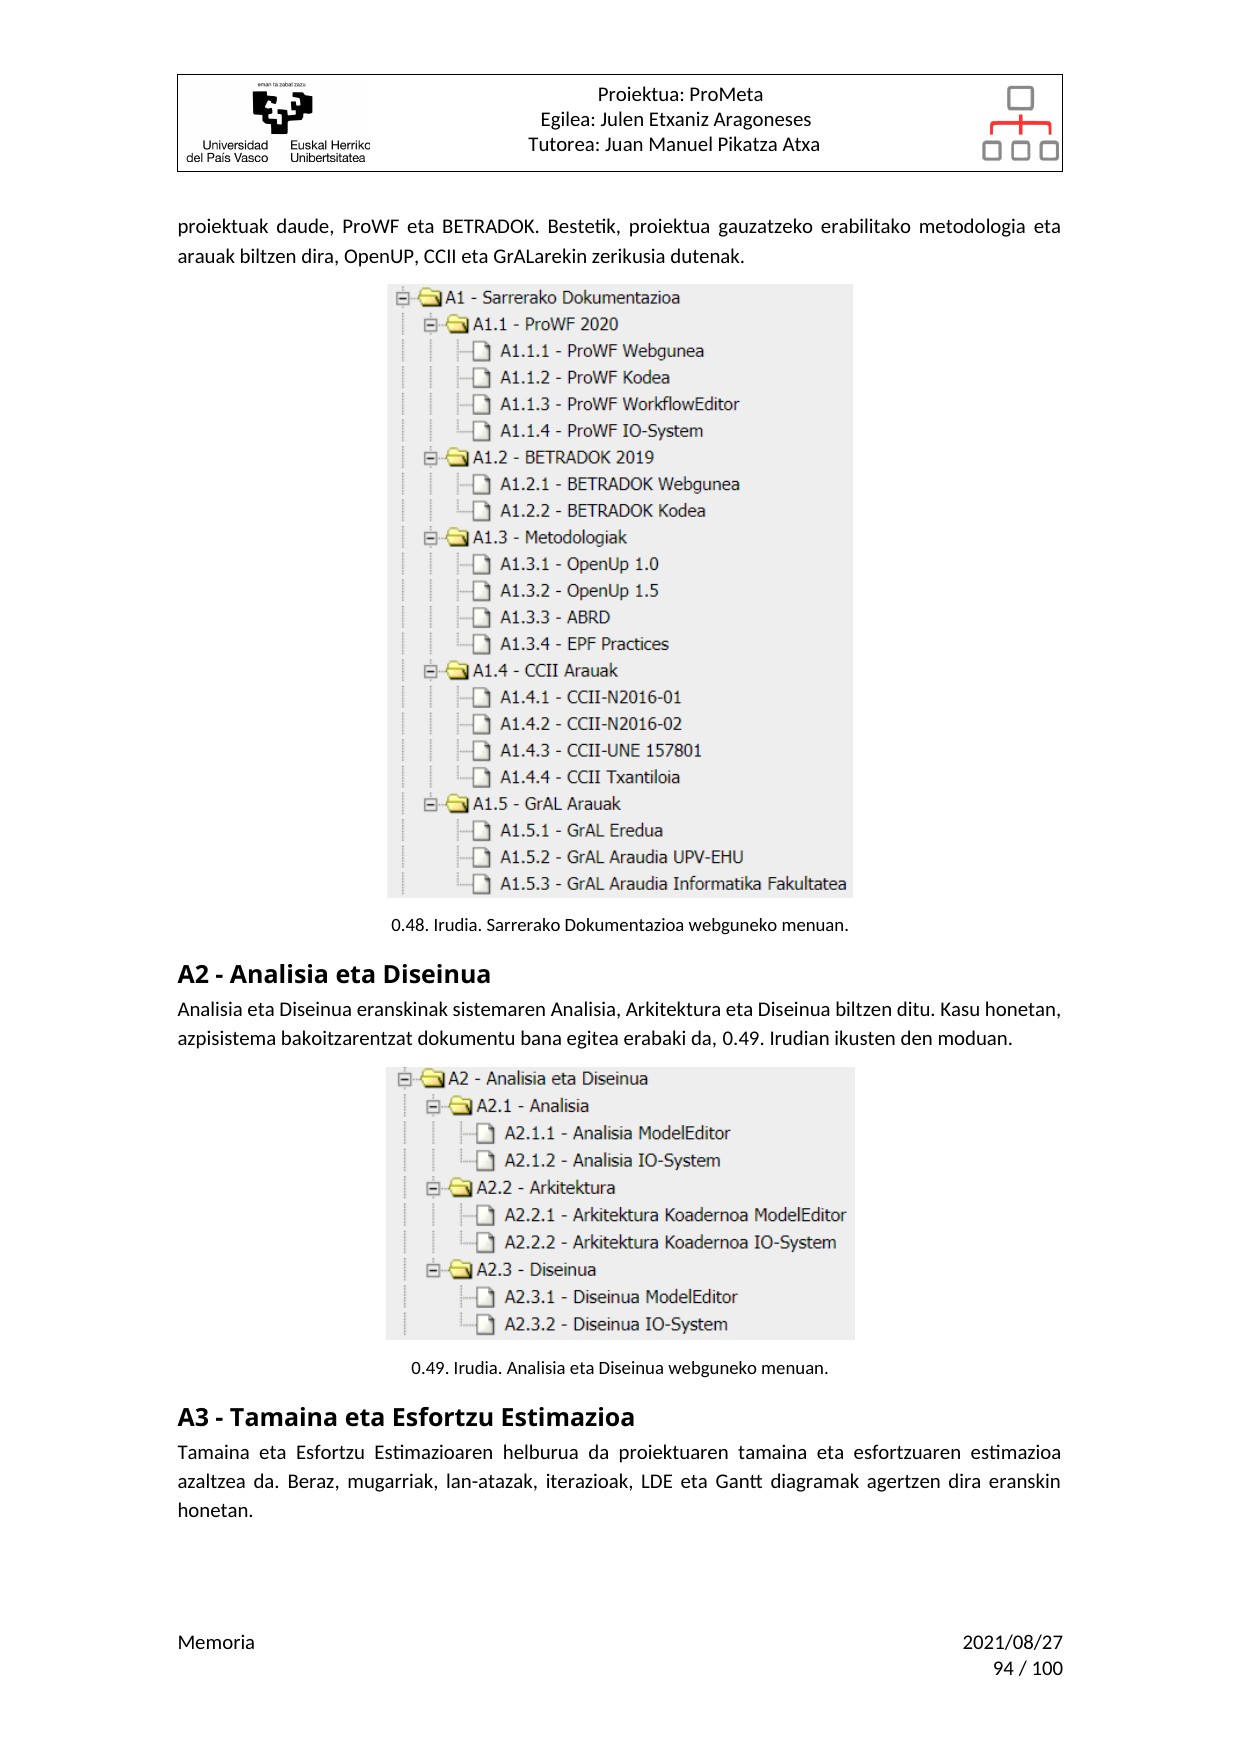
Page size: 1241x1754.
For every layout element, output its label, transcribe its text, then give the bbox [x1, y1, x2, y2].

picture [385, 1067, 855, 1340]
text Tamaina eta Esfortzu Estimazioaren helburua da proiektuaren tamaina eta esfortzuaren estimazioa azaltzea da. Beraz, mugarriak, lan-atazak, iterazioak, LDE eta Gantt diagramak agertzen dira eranskin honetan. [177, 1439, 1063, 1523]
picture [182, 81, 370, 162]
subtitle A2 - Analisia eta Diseinua [177, 957, 1063, 991]
subtitle A3 - Tamaina eta Esfortzu Estimazioa [177, 1400, 1063, 1434]
picture [387, 284, 854, 898]
picture [978, 80, 1060, 162]
